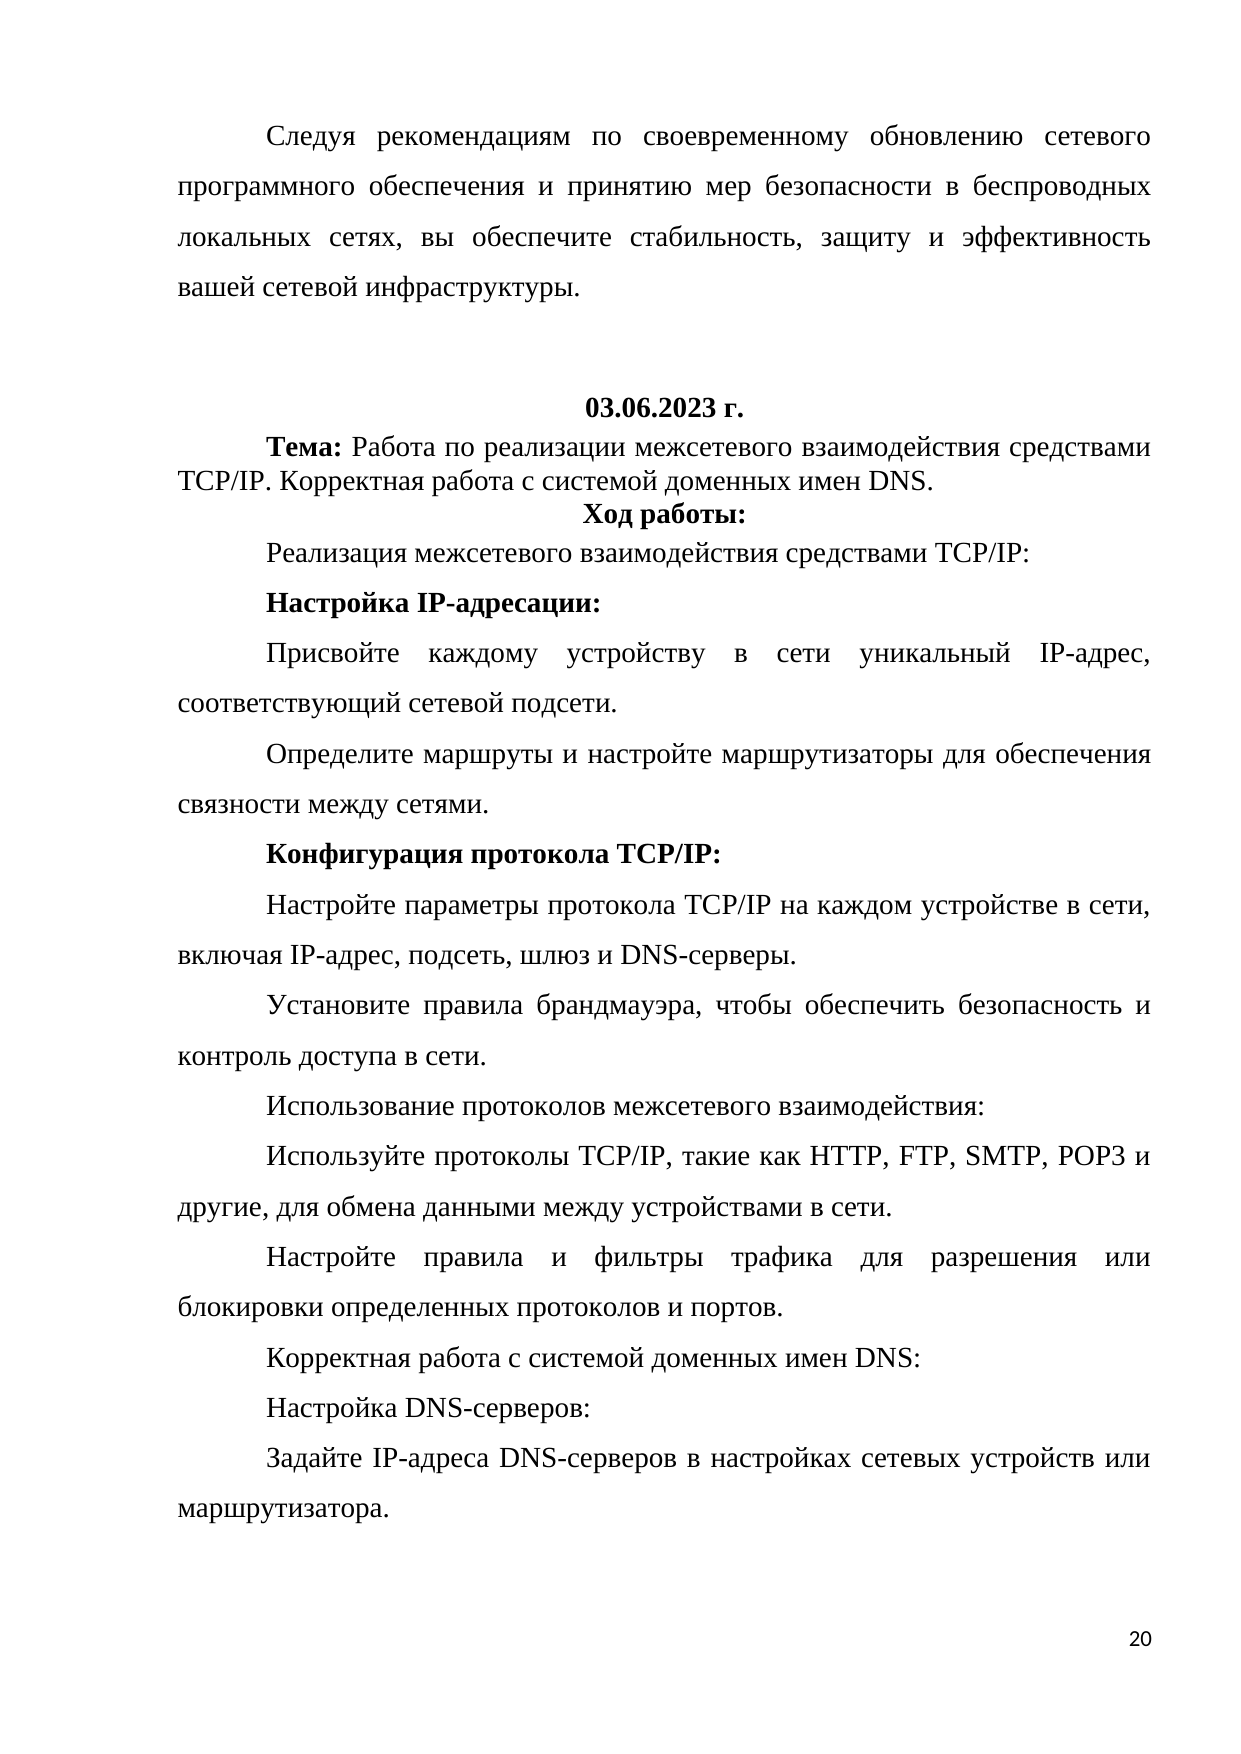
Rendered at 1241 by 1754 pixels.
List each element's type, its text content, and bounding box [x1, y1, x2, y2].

text Конфигурация протокола TCP/IP: [177, 837, 1152, 870]
text 03.06.2023 г. [177, 391, 1152, 424]
text Установите правила брандмауэра, чтобы обеспечить безопасность и контроль доступа в сети. [177, 987, 1152, 1071]
text Следуя рекомендациям по своевременному обновлению сетевого программного обеспечения и принятию мер безопасности в беспроводных локальных сетях, вы обеспечите стабильность, защиту и эффективность вашей сетевой инфраструктуры. [177, 118, 1152, 303]
text Настройка IP-адресации: [177, 585, 1152, 618]
text Настройте правила и фильтры трафика для разрешения или блокировки определенных протоколов и портов. [177, 1239, 1152, 1323]
text Задайте IP-адреса DNS-серверов в настройках сетевых устройств или маршрутизатора. [177, 1440, 1152, 1524]
text Использование протоколов межсетевого взаимодействия: [177, 1088, 1152, 1122]
text Определите маршруты и настройте маршрутизаторы для обеспечения связности между сетями. [177, 736, 1152, 820]
text Присвойте каждому устройству в сети уникальный IP-адрес, соответствующий сетевой подсети. [177, 635, 1152, 719]
text Настройте параметры протокола TCP/IP на каждом устройстве в сети, включая IP-адрес, подсеть, шлюз и DNS-серверы. [177, 887, 1152, 971]
text Реализация межсетевого взаимодействия средствами TCP/IP: [177, 535, 1152, 568]
subtitle Ход работы: [177, 496, 1152, 530]
text Используйте протоколы TCP/IP, такие как HTTP, FTP, SMTP, POP3 и другие, для обмена данными между устройствами в сети. [177, 1138, 1152, 1222]
text Тема: Работа по реализации межсетевого взаимодействия средствами TCP/IP. Корректная работа с системой доменных имен DNS. [177, 429, 1152, 496]
text Настройка DNS-серверов: [177, 1390, 1152, 1423]
text Корректная работа с системой доменных имен DNS: [177, 1340, 1152, 1373]
